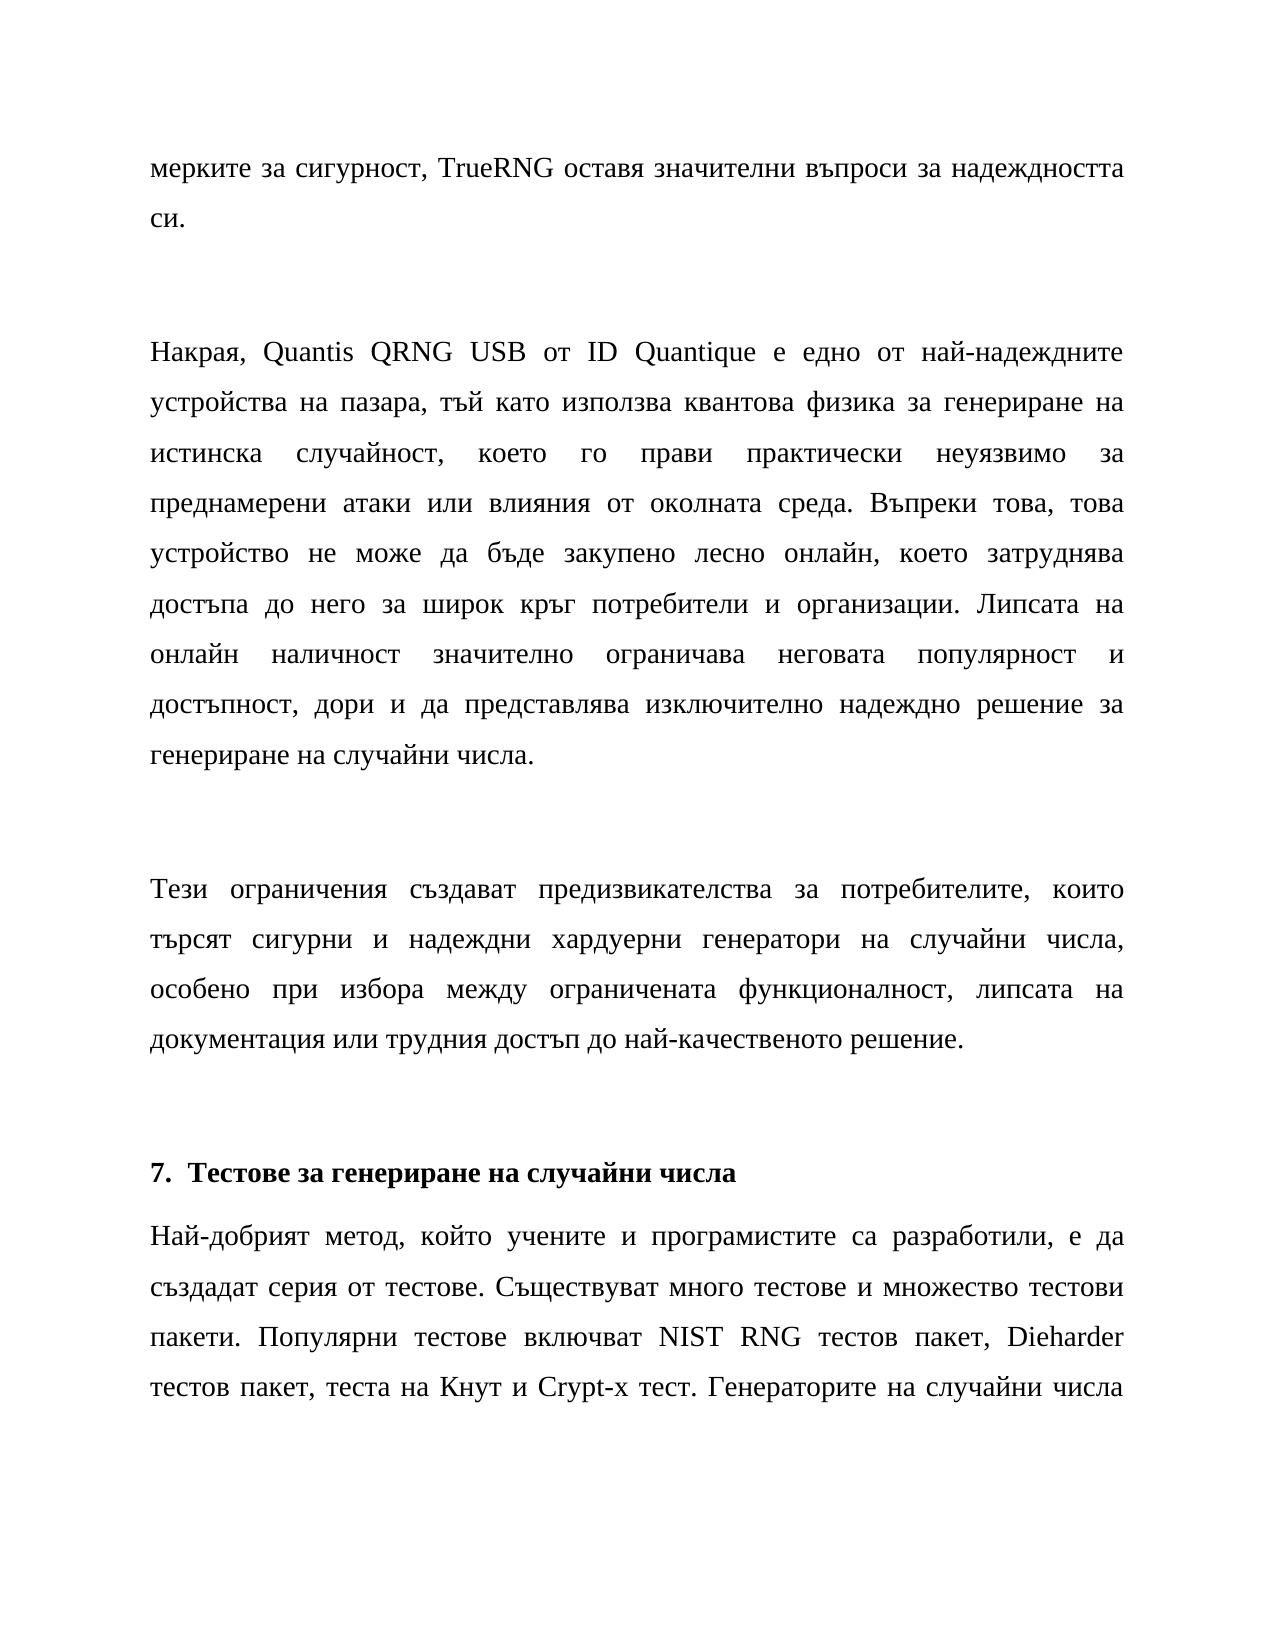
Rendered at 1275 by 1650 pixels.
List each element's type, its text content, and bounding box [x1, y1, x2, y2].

text Тези ограничения създават предизвикателства за потребителите, които търсят сигурни и надеждни хардуерни генератори на случайни числа, особено при избора между ограничената функционалност, липсата на документация или трудния достъп до най-качественото решение. [150, 871, 1125, 1055]
text Накрая, Quantis QRNG USB от ID Quantique е едно от най-надеждните устройства на пазара, тъй като използва квантова физика за генериране на истинска случайност, което го прави практически неуязвимо за преднамерени атаки или влияния от околната среда. Въпреки това, това устройство не може да бъде закупено лесно онлайн, което затруднява достъпа до него за широк кръг потребители и организации. Липсата на онлайн наличност значително ограничава неговата популярност и достъпност, дори и да представлява изключително надеждно решение за генериране на случайни числа. [150, 334, 1125, 770]
text Тестове за генериране на случайни числа [150, 1156, 1125, 1189]
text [150, 150, 1125, 234]
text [150, 1218, 1125, 1403]
